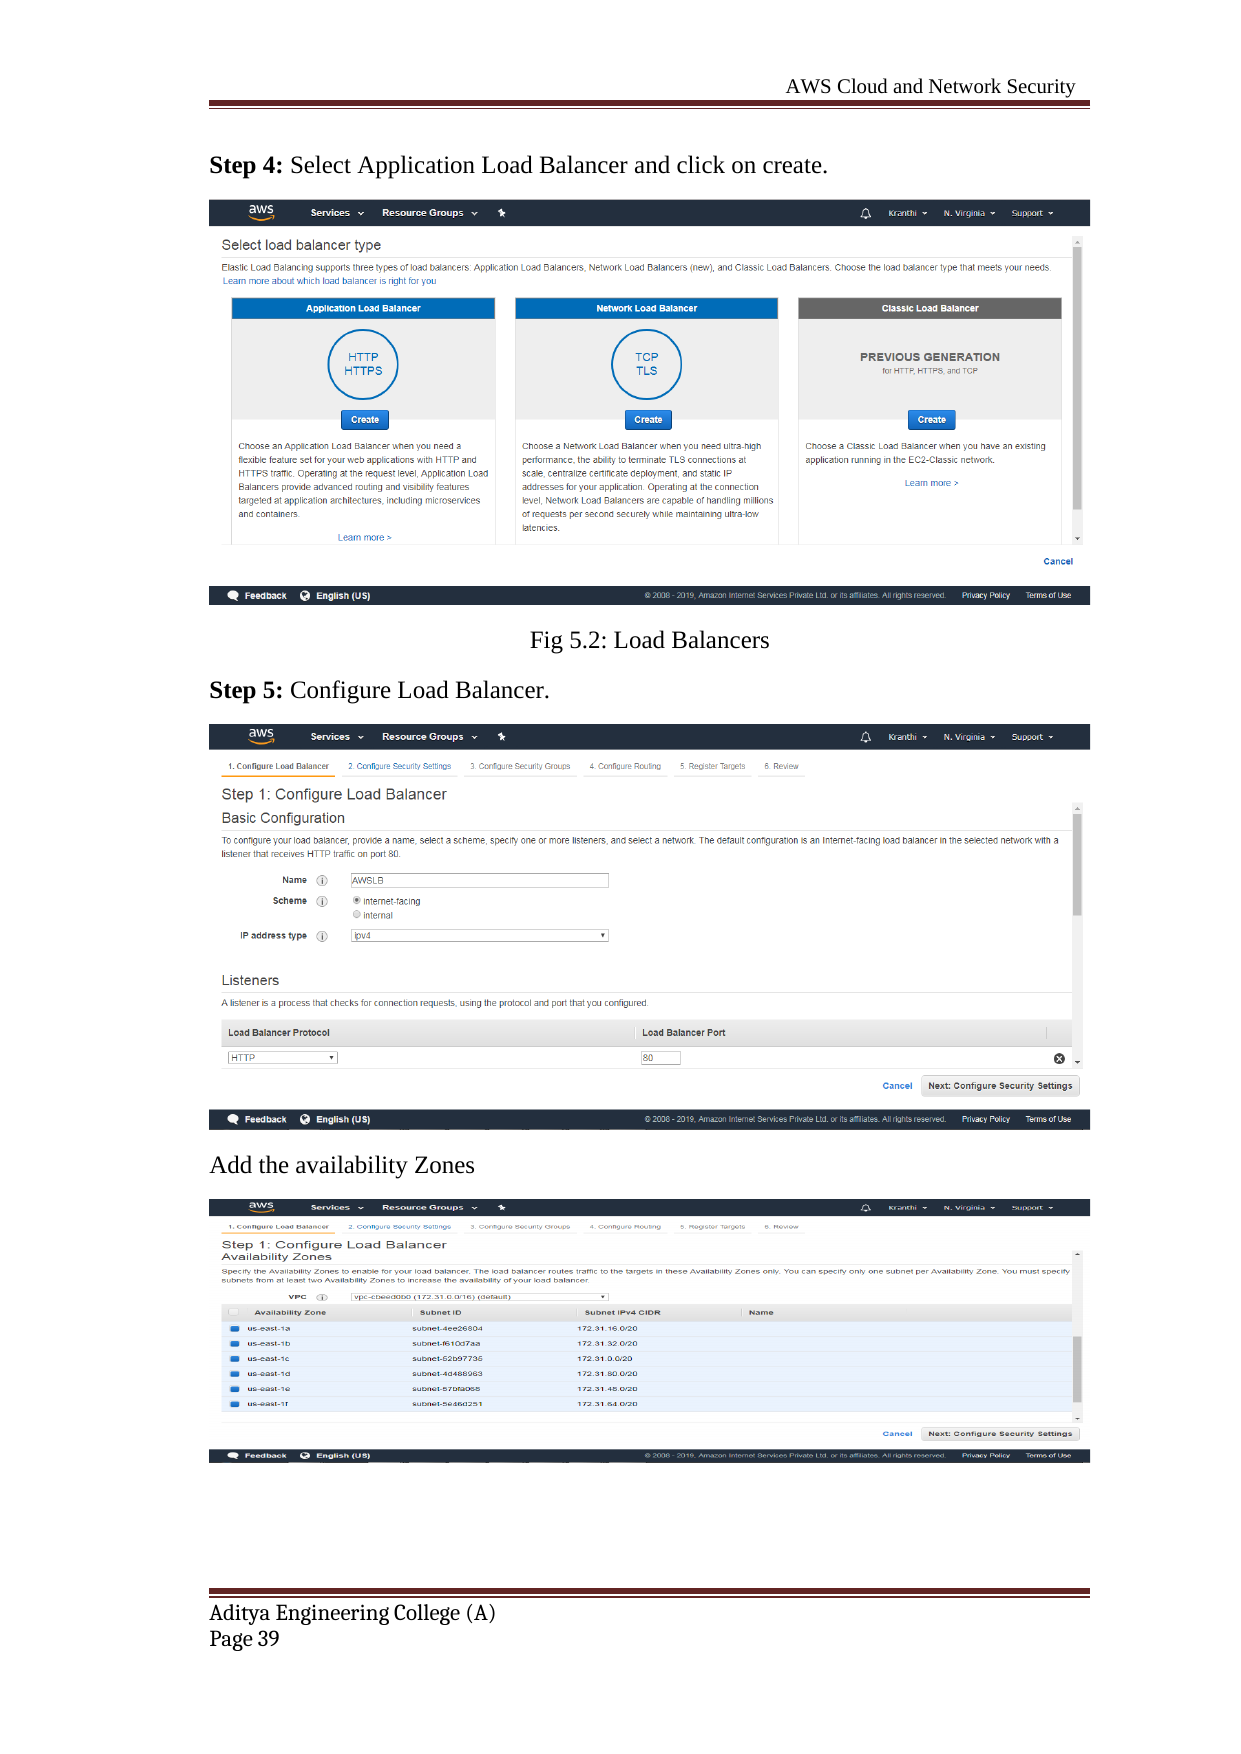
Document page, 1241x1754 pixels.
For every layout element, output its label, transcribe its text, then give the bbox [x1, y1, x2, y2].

picture [209, 1199, 1091, 1463]
text Step 5: Configure Load Balancer. [209, 675, 1090, 703]
picture [209, 724, 1091, 1130]
text Add the availability Zones [209, 1150, 1090, 1179]
text Step 4: Select Application Load Balancer and click on create. [209, 150, 1090, 179]
text Fig 5.2: Load Balancers [209, 625, 1090, 654]
picture [209, 199, 1091, 605]
